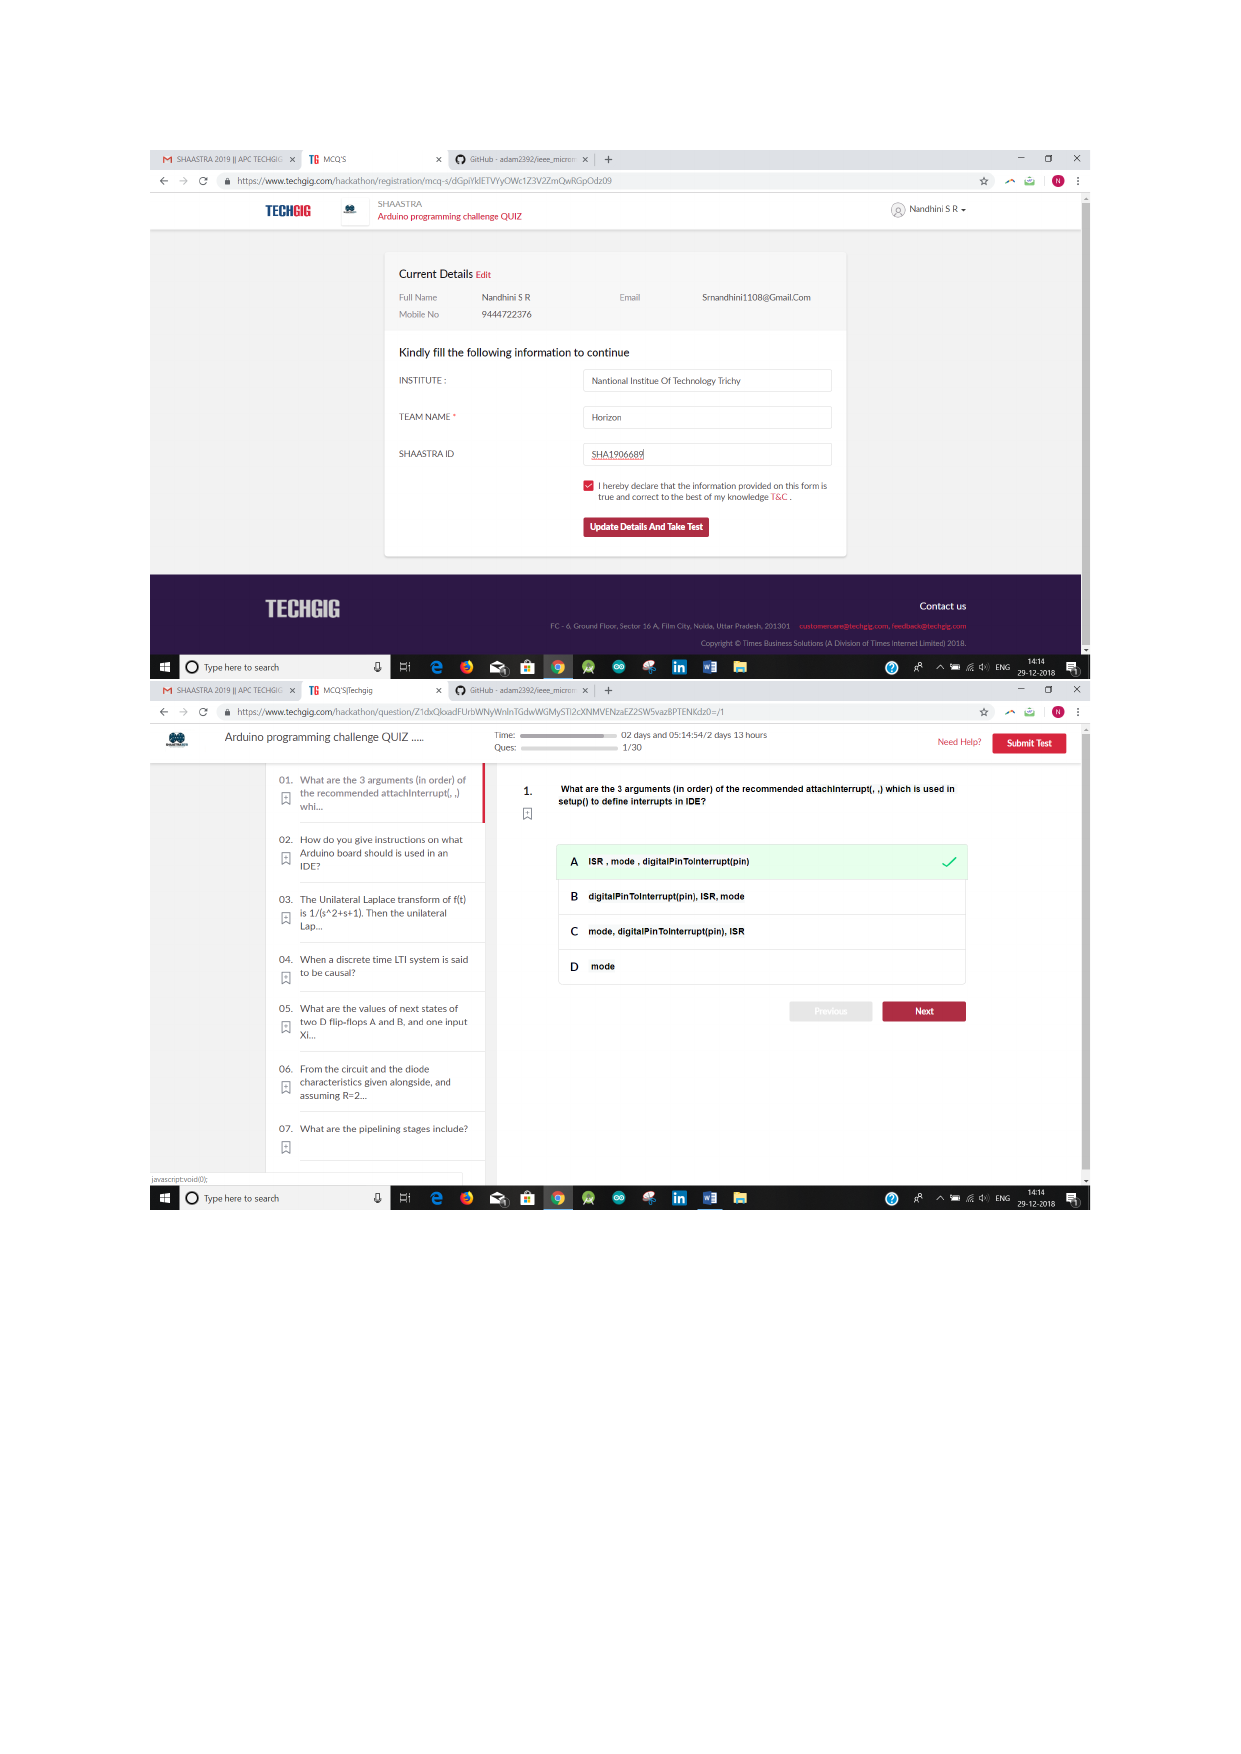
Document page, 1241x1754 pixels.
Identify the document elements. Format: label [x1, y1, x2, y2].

picture [150, 150, 1091, 679]
picture [150, 681, 1091, 1210]
